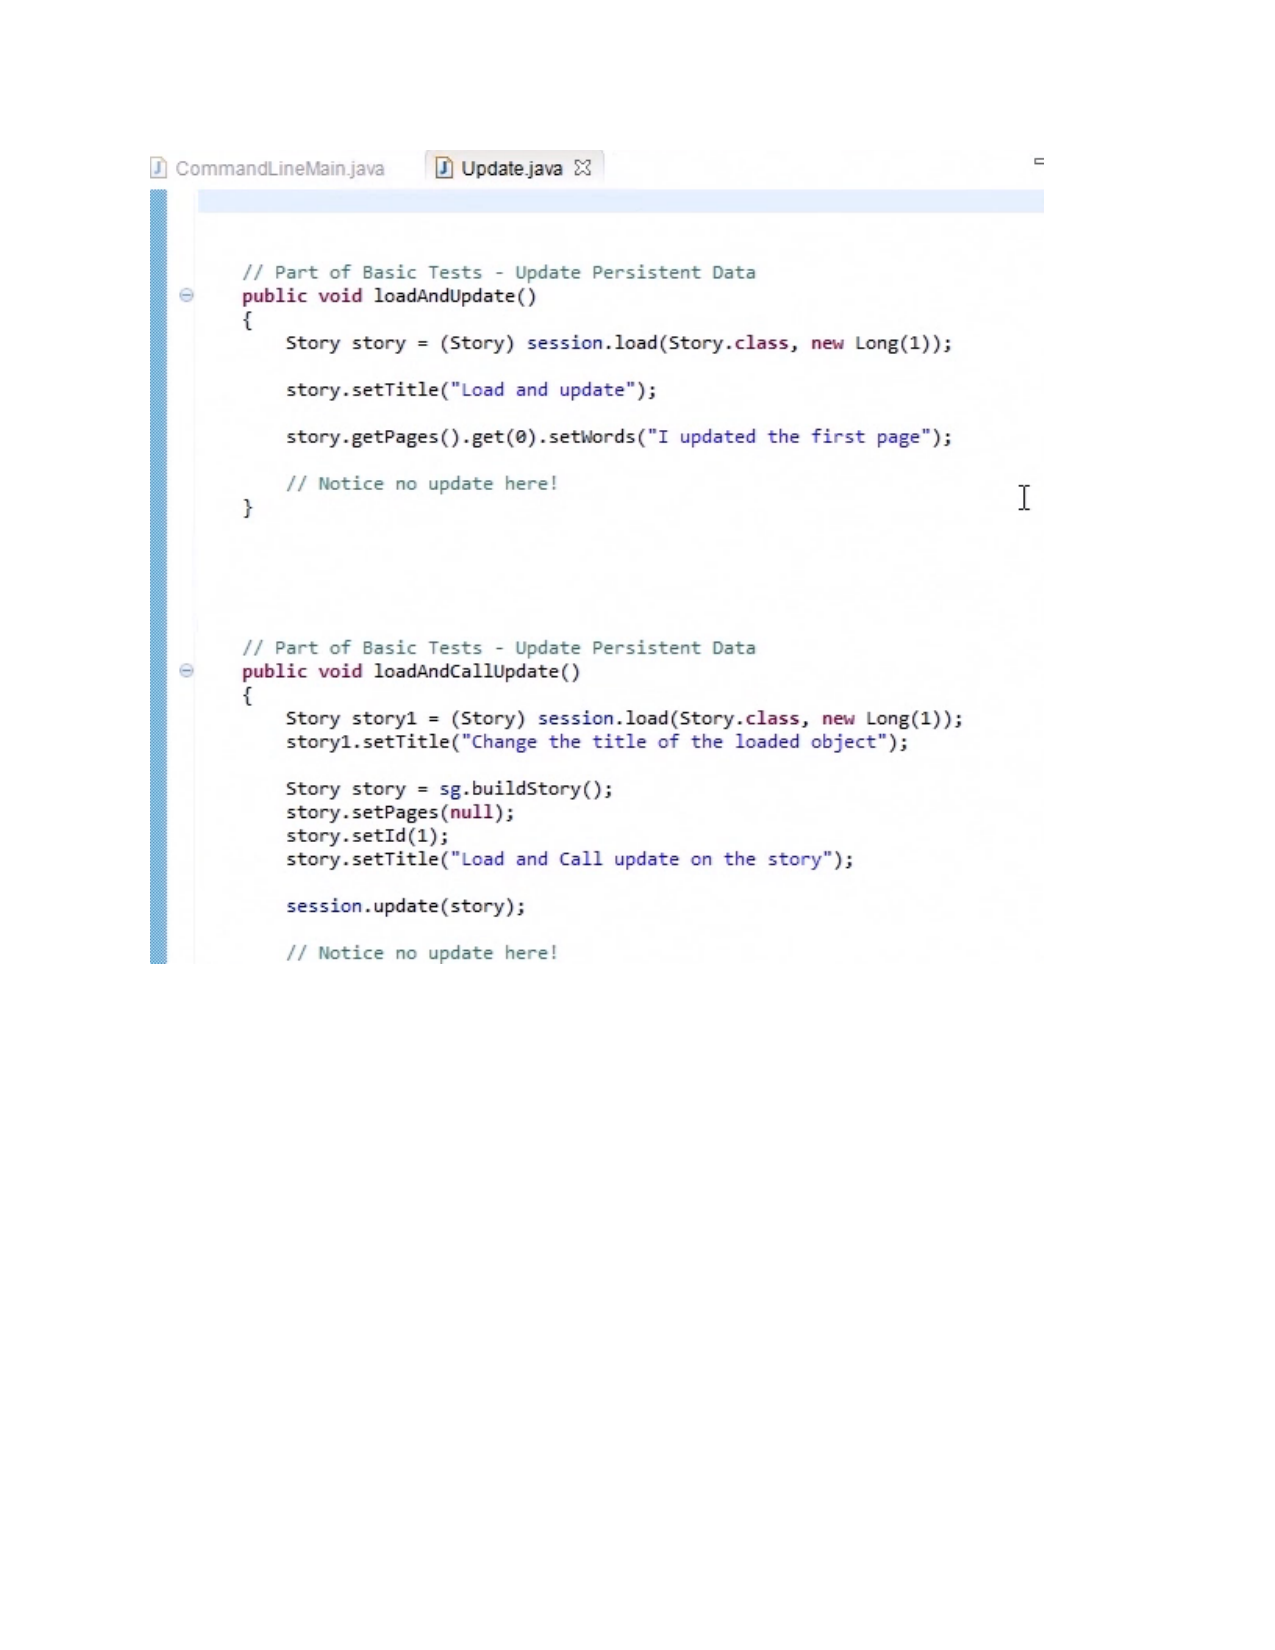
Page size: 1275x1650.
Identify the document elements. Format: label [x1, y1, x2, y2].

picture [150, 150, 1044, 964]
